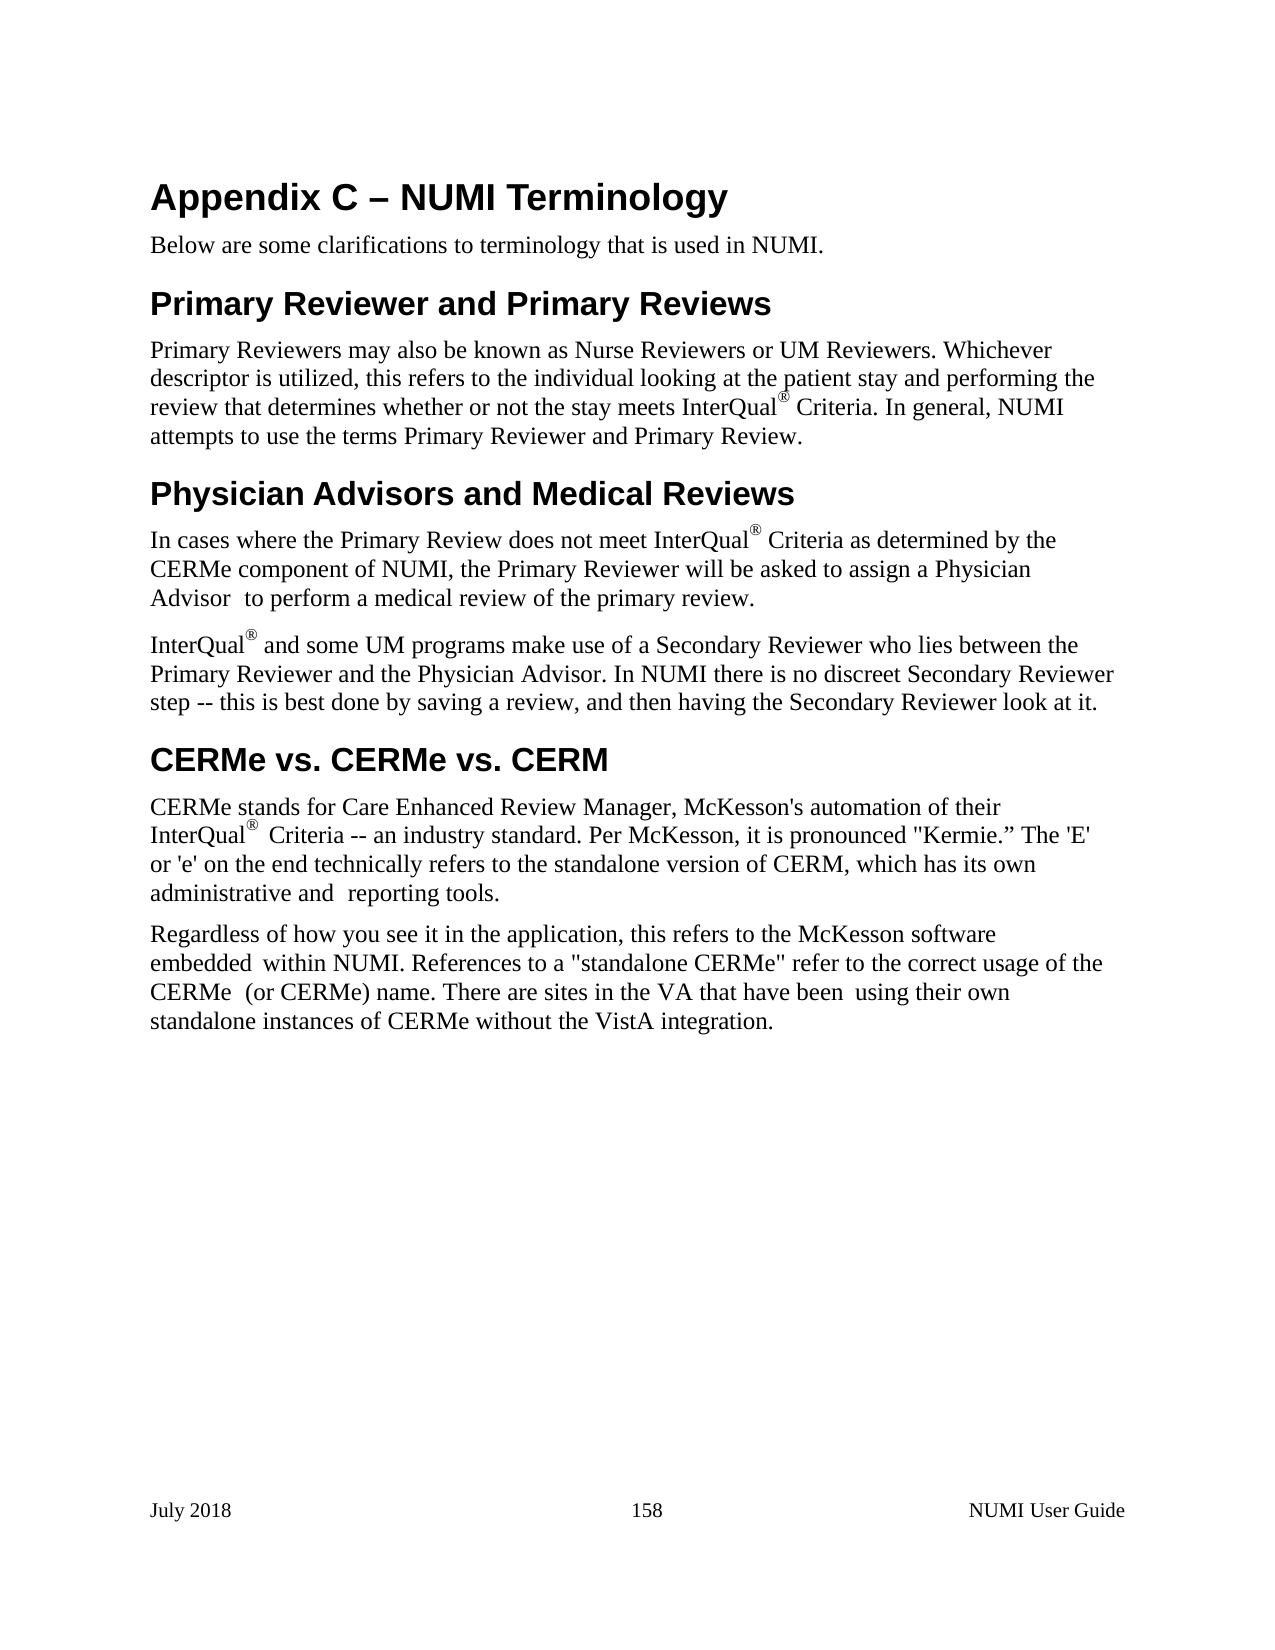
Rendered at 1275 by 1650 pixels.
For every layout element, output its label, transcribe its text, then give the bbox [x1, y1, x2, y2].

subtitle CERMe vs. CERMe vs. CERM [150, 741, 1125, 779]
subtitle Physician Advisors and Medical Reviews [150, 475, 1125, 513]
text Regardless of how you see it in the application, this refers to the McKesson software embedded within NUMI. References to a "standalone CERMe" refer to the correct usage of the CERMe (or CERMe) name. There are sites in the VA that have been using their own standalone instances of CERMe without the VistA integration. [150, 919, 1104, 1034]
text Below are some clarifications to terminology that is used in NUMI. [150, 231, 1125, 259]
text In cases where the Primary Review does not meet InterQual® Criteria as determined by the CERMe component of NUMI, the Primary Reviewer will be asked to assign a Physician Advisor to perform a medical review of the primary review. [150, 526, 1114, 612]
text CERMe stands for Care Enhanced Review Manager, McKesson's automation of their InterQual® Criteria -- an industry standard. Per McKesson, it is pronounced "Kermie.” The 'E' or 'e' on the end technically refers to the standalone version of CERM, which has its own administrative and reporting tools. [150, 792, 1114, 907]
text Primary Reviewers may also be known as Nurse Reviewers or UM Reviewers. Whichever descriptor is utilized, this refers to the individual looking at the patient stay and performing the review that determines whether or not the stay meets InterQual® Criteria. In general, NUMI attempts to use the terms Primary Reviewer and Primary Review. [150, 335, 1114, 450]
subtitle Primary Reviewer and Primary Reviews [150, 284, 1125, 323]
subtitle Appendix C – NUMI Terminology [150, 175, 1125, 218]
text InterQual® and some UM programs make use of a Secondary Reviewer who lies between the Primary Reviewer and the Physician Advisor. In NUMI there is no discreet Secondary Reviewer step -- this is best done by saving a review, and then having the Secondary Reviewer look at it. [150, 624, 1114, 716]
